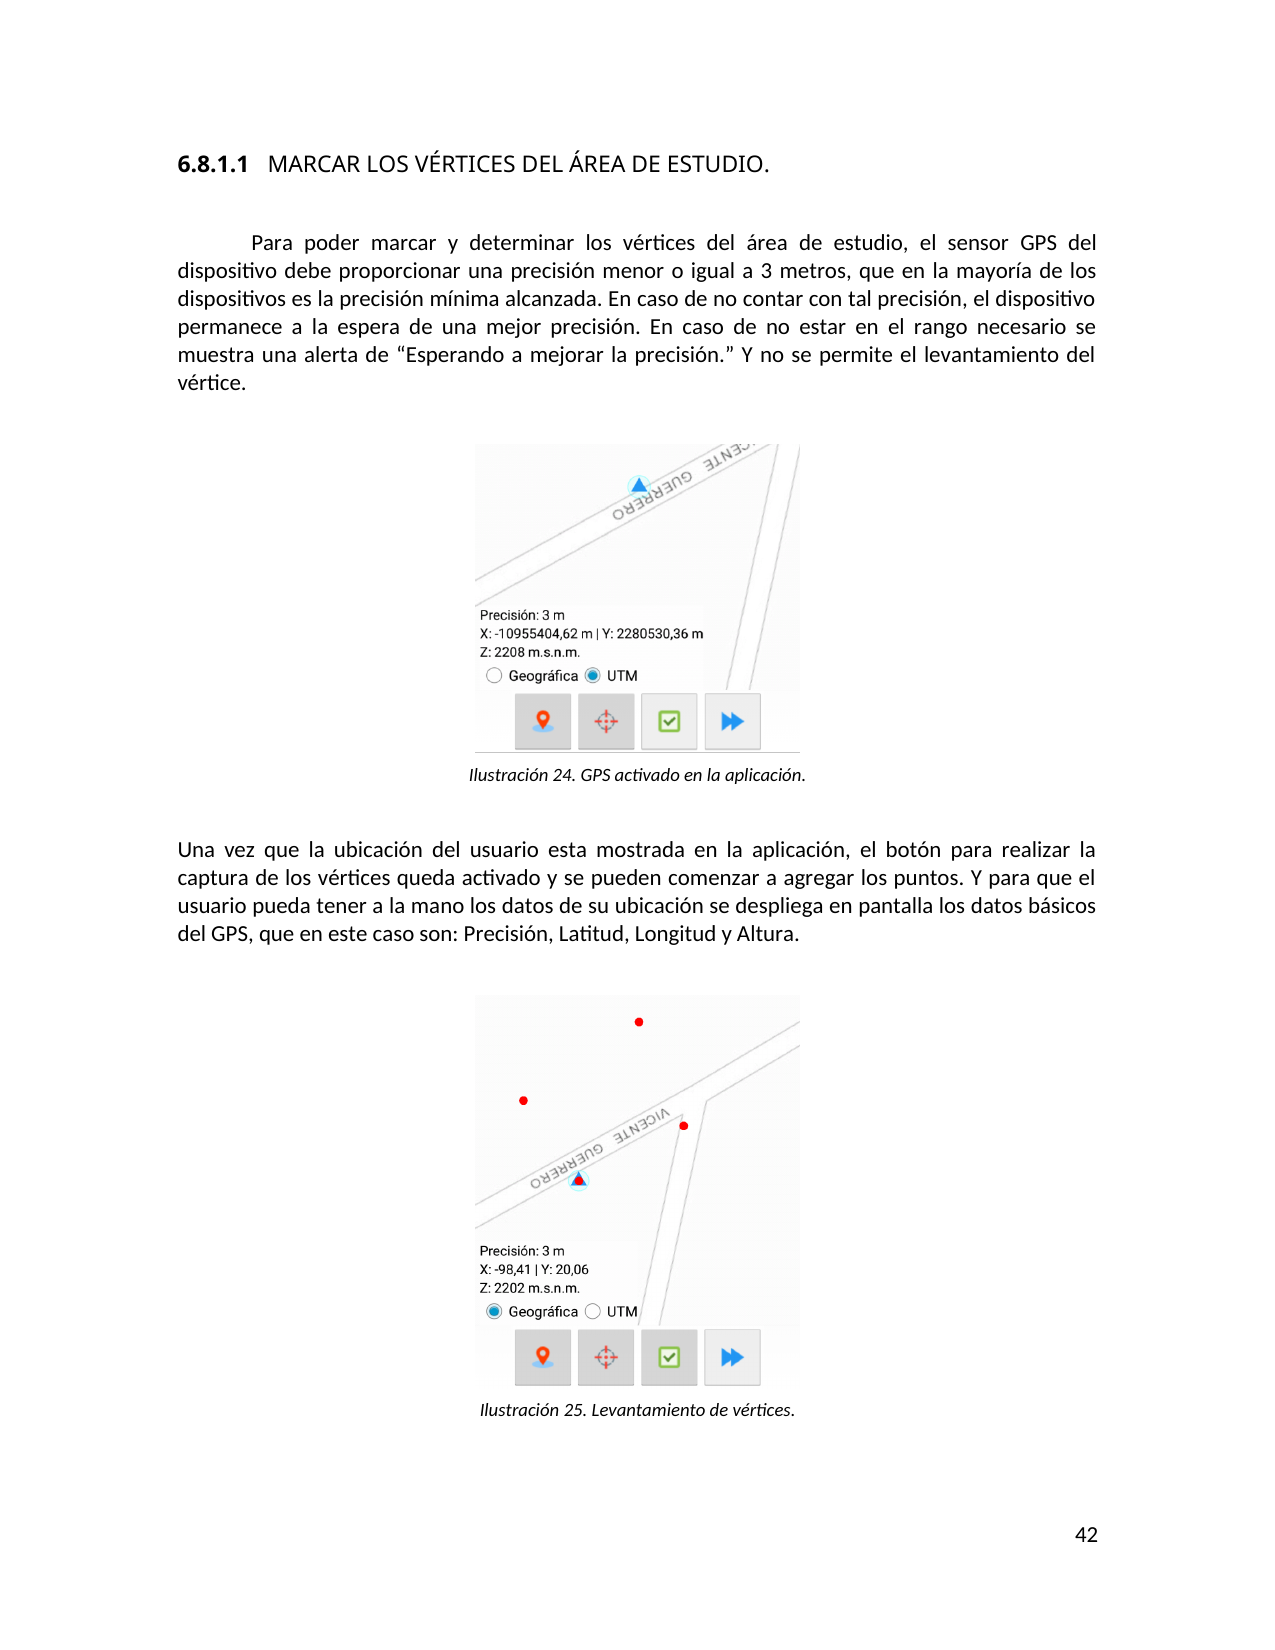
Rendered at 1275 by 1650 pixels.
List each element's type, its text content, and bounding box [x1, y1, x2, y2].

text Una vez que la ubicación del usuario esta mostrada en la aplicación, el botón para realizar la captura de los vértices queda activado y se pueden comenzar a agregar los puntos. Y para que el usuario pueda tener a la mano los datos de su ubicación se despliega en pantalla los datos básicos del GPS, que en este caso son: Precisión, Latitud, Longitud y Altura. [177, 835, 1098, 947]
picture [475, 995, 800, 1389]
picture [475, 444, 800, 753]
text Para poder marcar y determinar los vértices del área de estudio, el sensor GPS del dispositivo debe proporcionar una precisión menor o igual a 3 metros, que en la mayoría de los dispositivos es la precisión mínima alcanzada. En caso de no contar con tal precisión, el dispositivo permanece a la espera de una mejor precisión. En caso de no estar en el rango necesario se muestra una alerta de “Esperando a mejorar la precisión.” Y no se permite el levantamiento del vértice. [177, 228, 1098, 396]
subtitle MARCAR LOS VÉRTICES DEL ÁREA DE ESTUDIO. [177, 148, 1098, 179]
